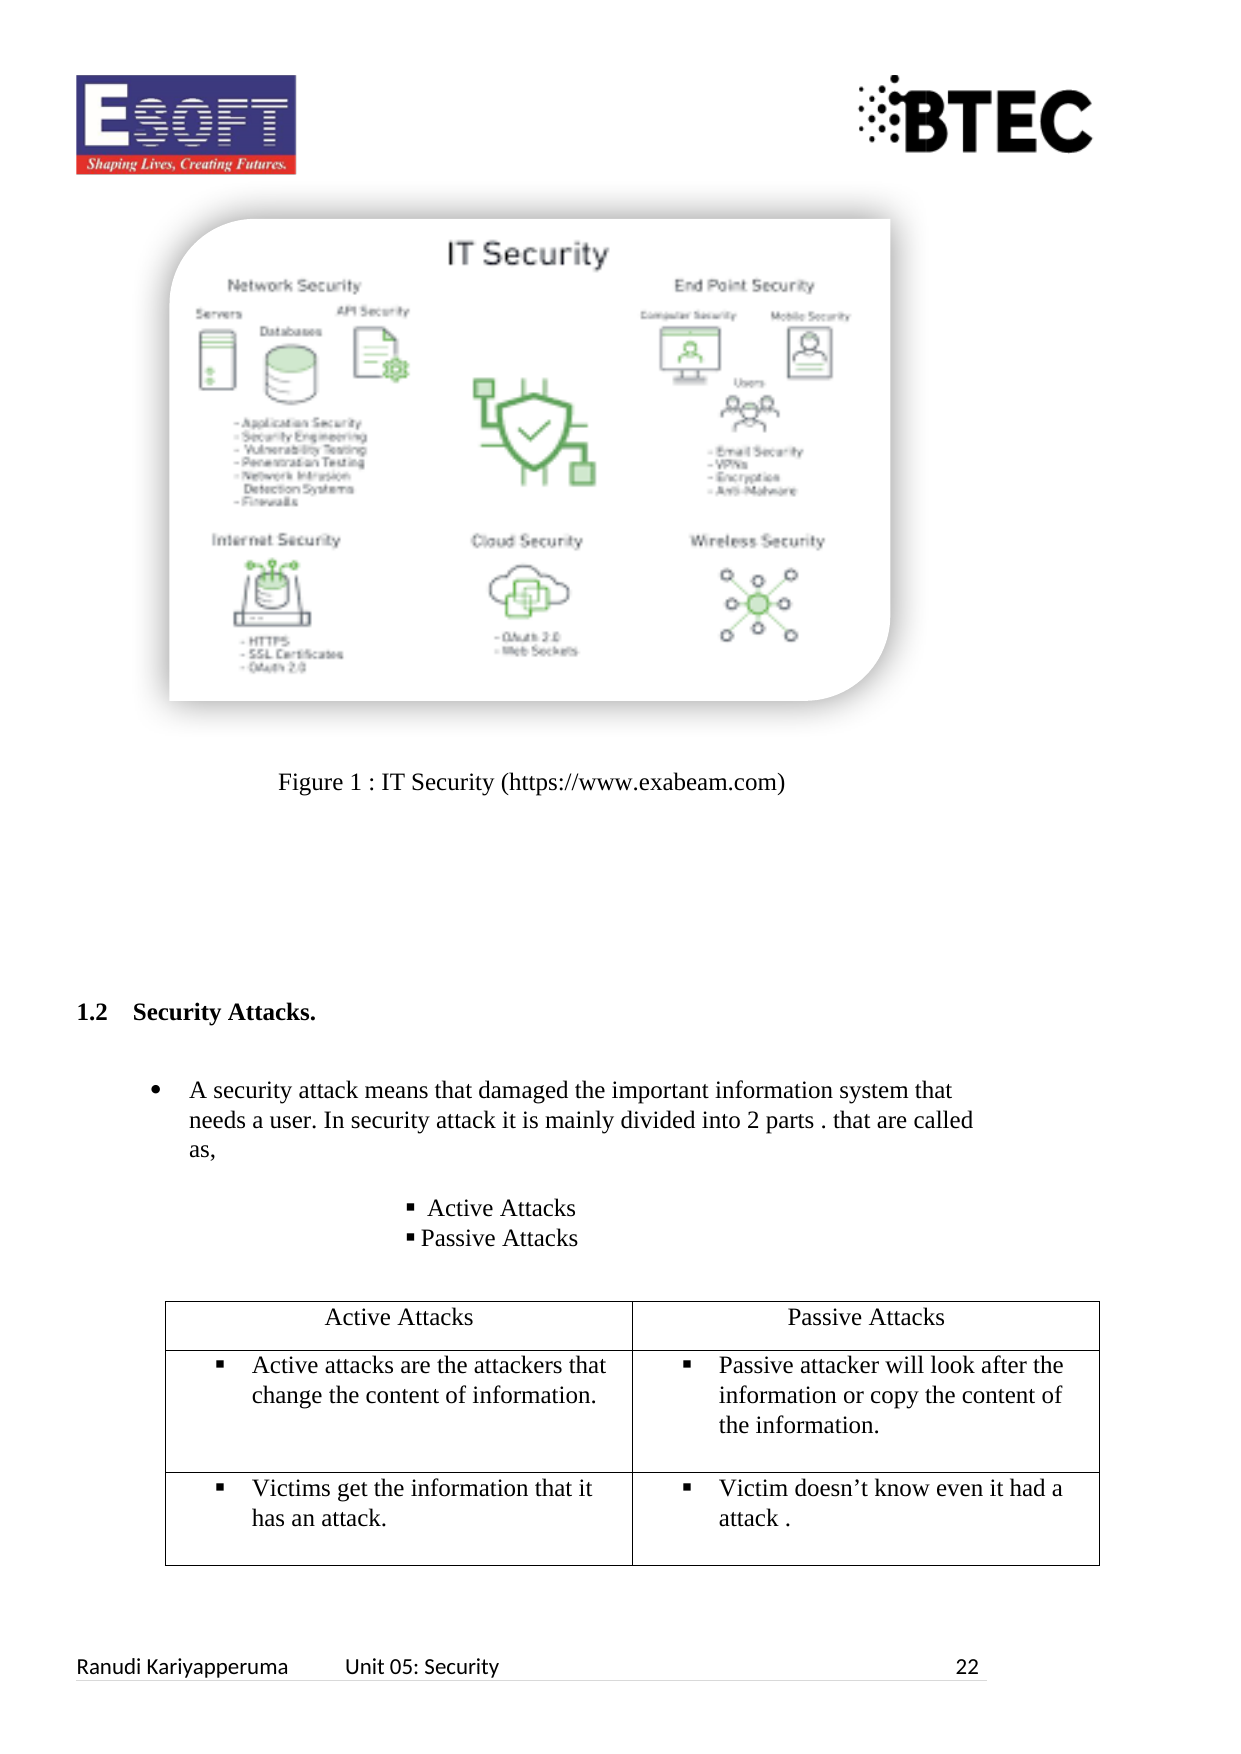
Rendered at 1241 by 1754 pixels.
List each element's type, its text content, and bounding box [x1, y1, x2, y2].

table_header Active Attacks [166, 1302, 632, 1349]
picture [76, 75, 1097, 177]
table_cell Passive attacker will look after the information or copy the content of the information. [633, 1351, 1099, 1472]
table_cell Victim doesn’t know even it had a attack . [633, 1473, 1099, 1565]
table_header Passive Attacks [633, 1302, 1099, 1349]
list Active Attacks [404, 1193, 987, 1222]
subtitle 1.2 Security Attacks. [76, 997, 987, 1026]
table_cell Victims get the information that it has an attack. [166, 1473, 632, 1565]
text Figure 1 : IT Security (https://www.exabeam.com) [76, 767, 987, 796]
list Passive Attacks [404, 1223, 987, 1252]
table_cell Active attacks are the attackers that change the content of information. [166, 1351, 632, 1472]
picture [185, 234, 875, 686]
list A security attack means that damaged the important information system that needs a user. In security attack it is mainly divided into 2 parts . that are called as, [151, 1075, 987, 1163]
